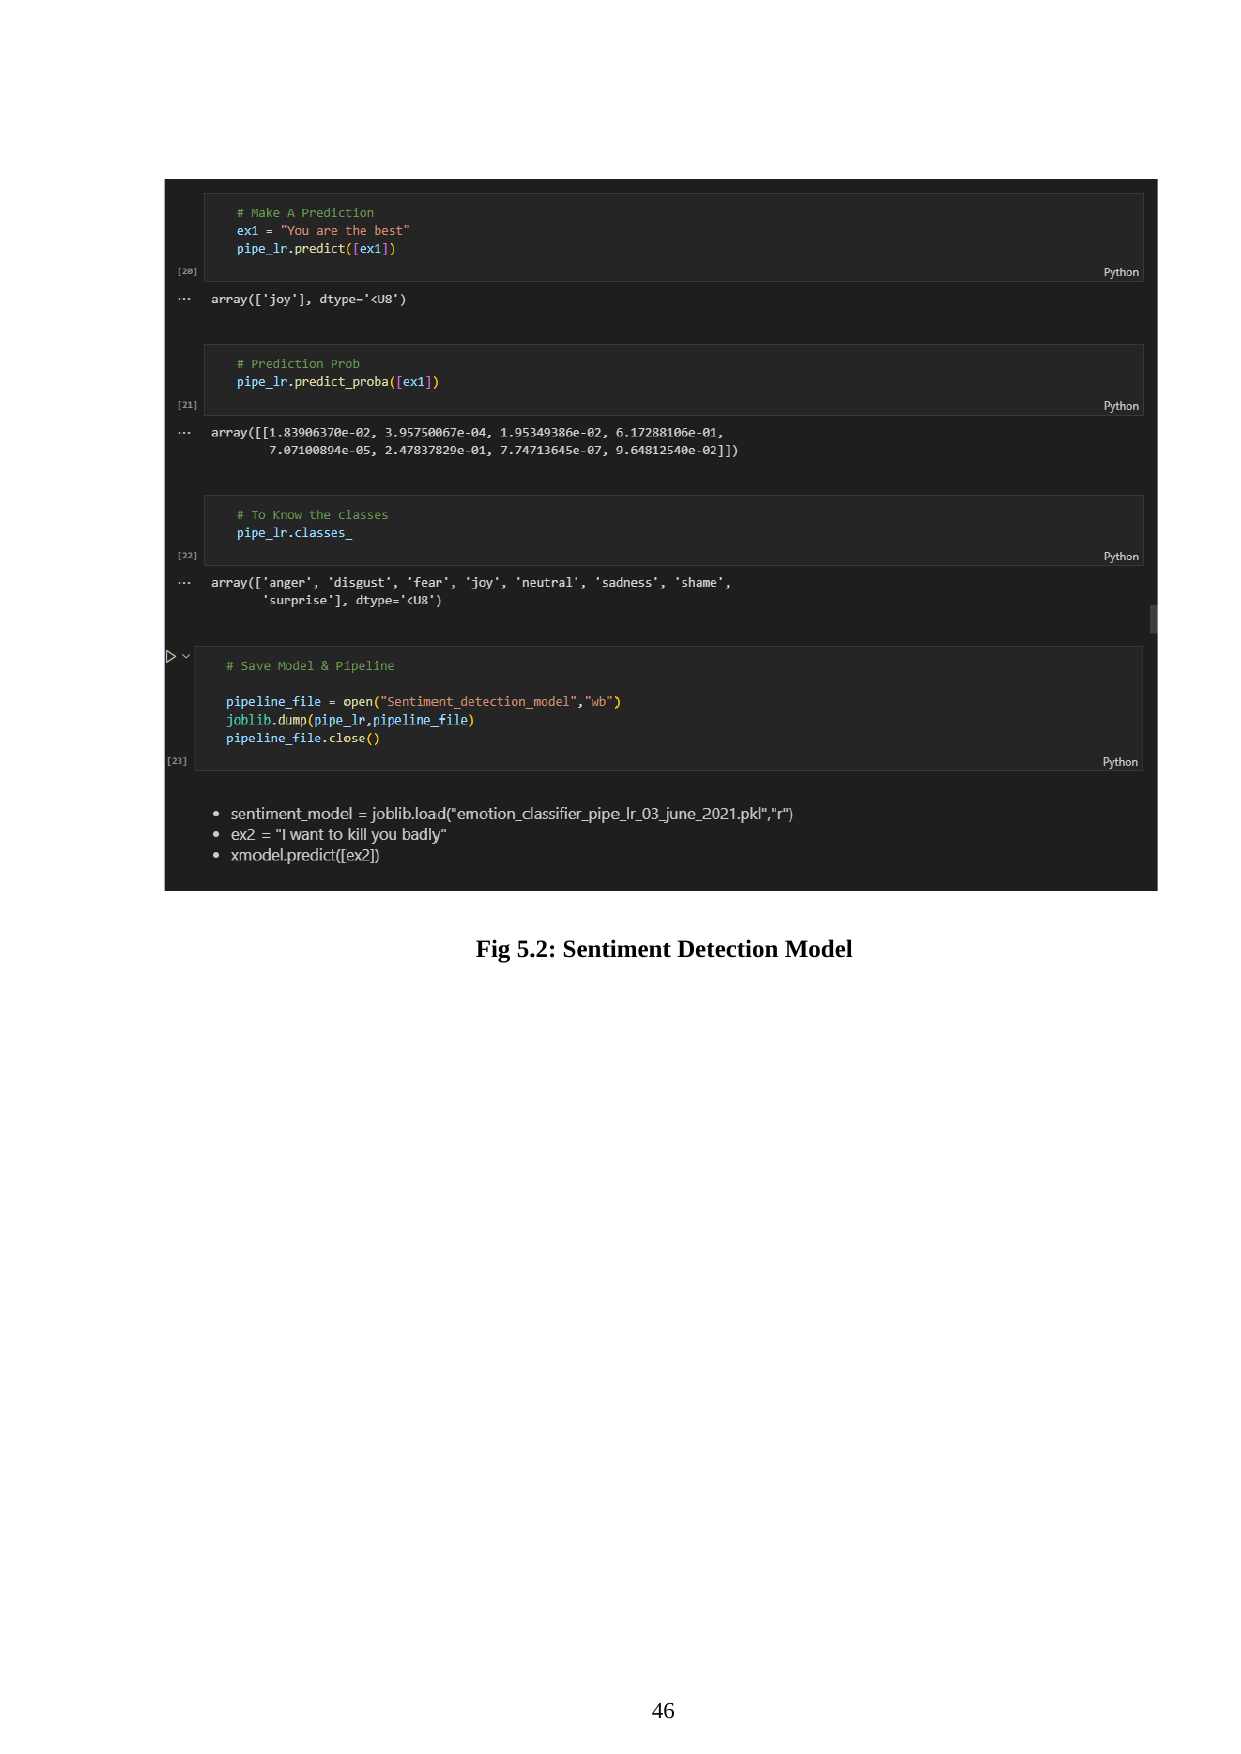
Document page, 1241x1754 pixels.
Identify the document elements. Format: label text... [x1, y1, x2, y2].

text Fig 5.2: Sentiment Detection Model [469, 934, 859, 962]
picture [164, 179, 1158, 891]
